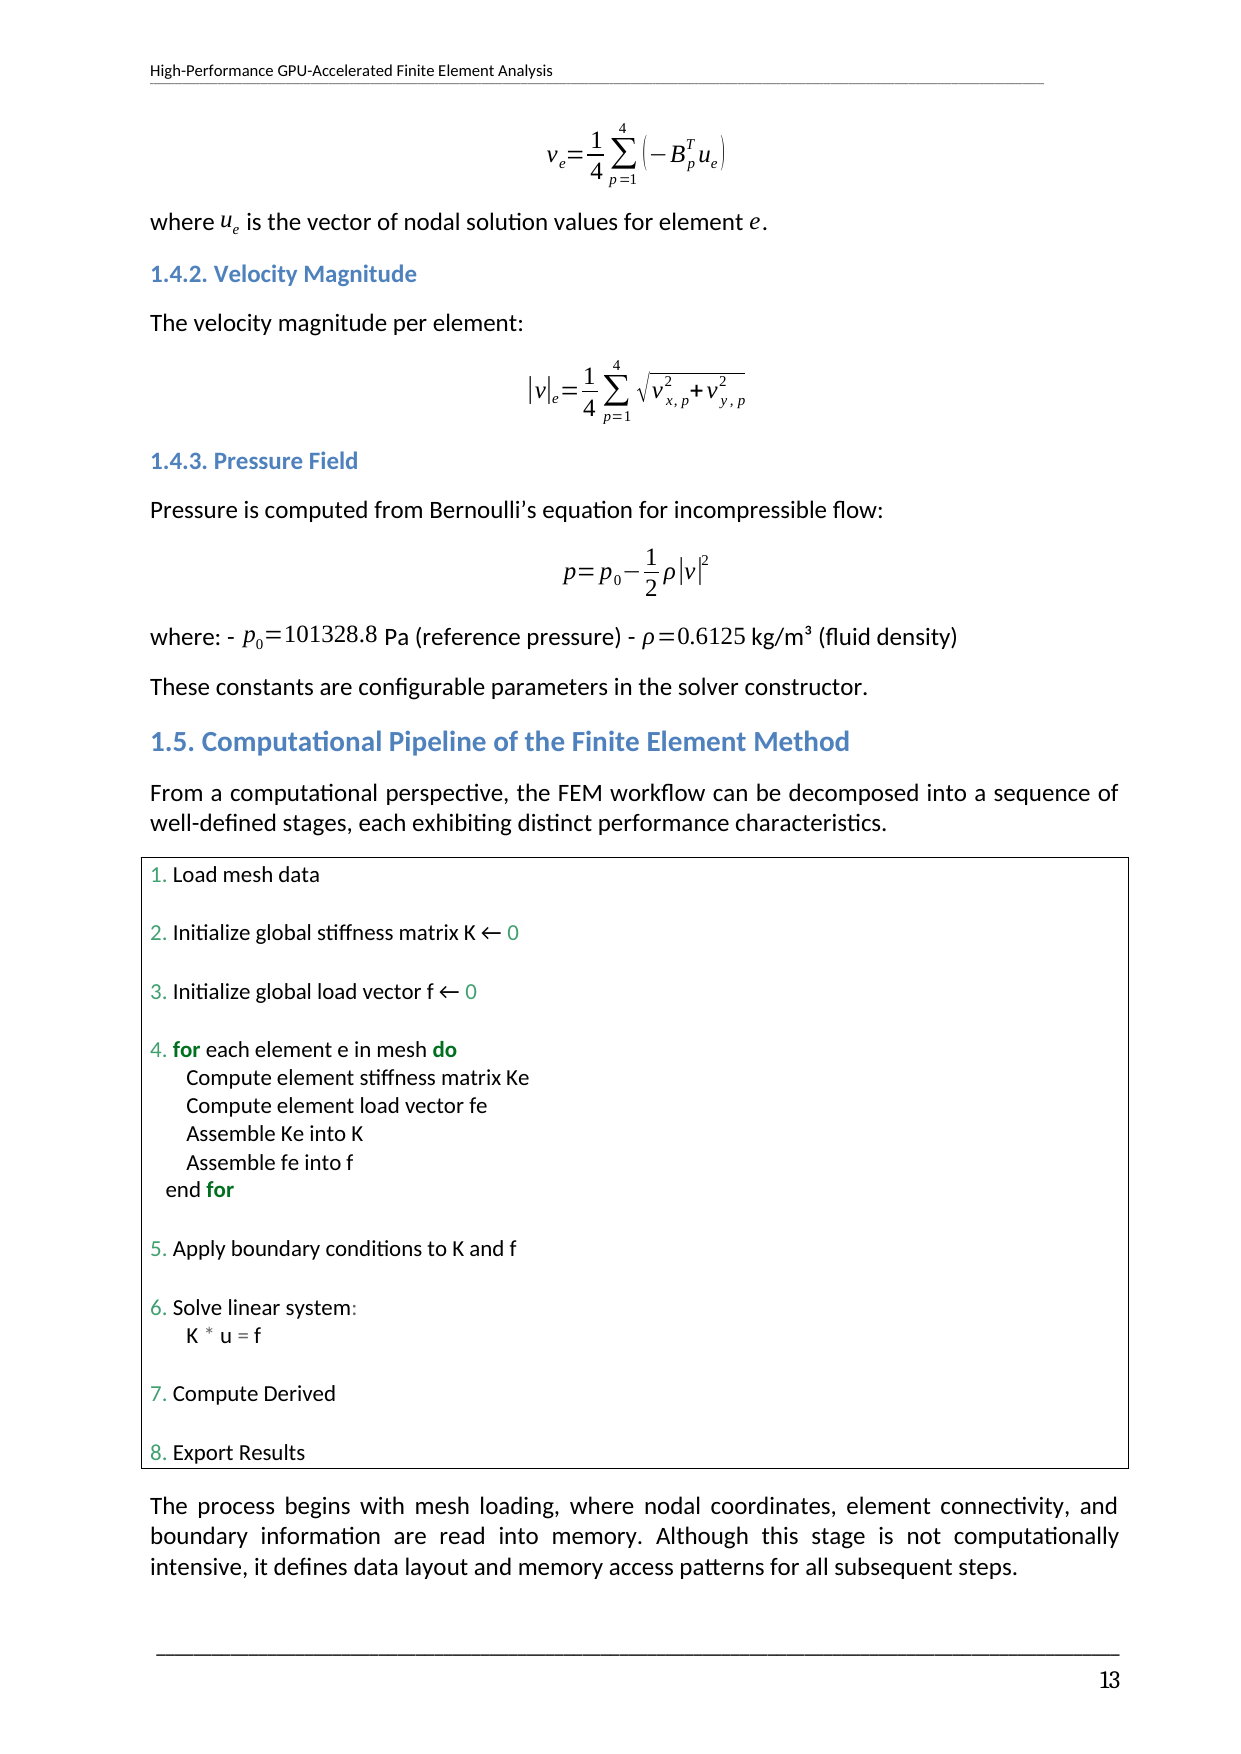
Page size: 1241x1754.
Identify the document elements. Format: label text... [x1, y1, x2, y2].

text The velocity magnitude per element: [150, 307, 1120, 338]
text 1. Load mesh data 2. Initialize global stiffness matrix K ← 0 3. Initialize global load vector f ← 0 4. for each element e in mesh do Compute element stiffness matrix Ke Compute element load vector fe Assemble Ke into K Assemble fe into f end for 5. Apply boundary conditions to K and f 6. Solve linear system: K * u = f 7. Compute Derived 8. Export Results [142, 858, 1128, 1468]
text The process begins with mesh loading, where nodal coordinates, element connectivity, and boundary information are read into memory. Although this stage is not computationally intensive, it defines data layout and memory access patterns for all subsequent steps. [150, 1490, 1120, 1581]
text where is the vector of nodal solution values for element . [150, 206, 1120, 237]
text These constants are configurable parameters in the solver constructor. [150, 671, 1120, 702]
subtitle 1.4.3. Pressure Field [150, 445, 1120, 475]
subtitle 1.5. Computational Pipeline of the Finite Element Method [150, 723, 1120, 758]
text Pressure is computed from Bernoulli’s equation for incompressible flow: [150, 494, 1120, 525]
text From a computational perspective, the FEM workflow can be decomposed into a sequence of well-defined stages, each exhibiting distinct performance characteristics. [150, 777, 1120, 838]
text where: - Pa (reference pressure) - kg/m³ (fluid density) [150, 621, 1120, 652]
subtitle 1.4.2. Velocity Magnitude [150, 258, 1120, 289]
